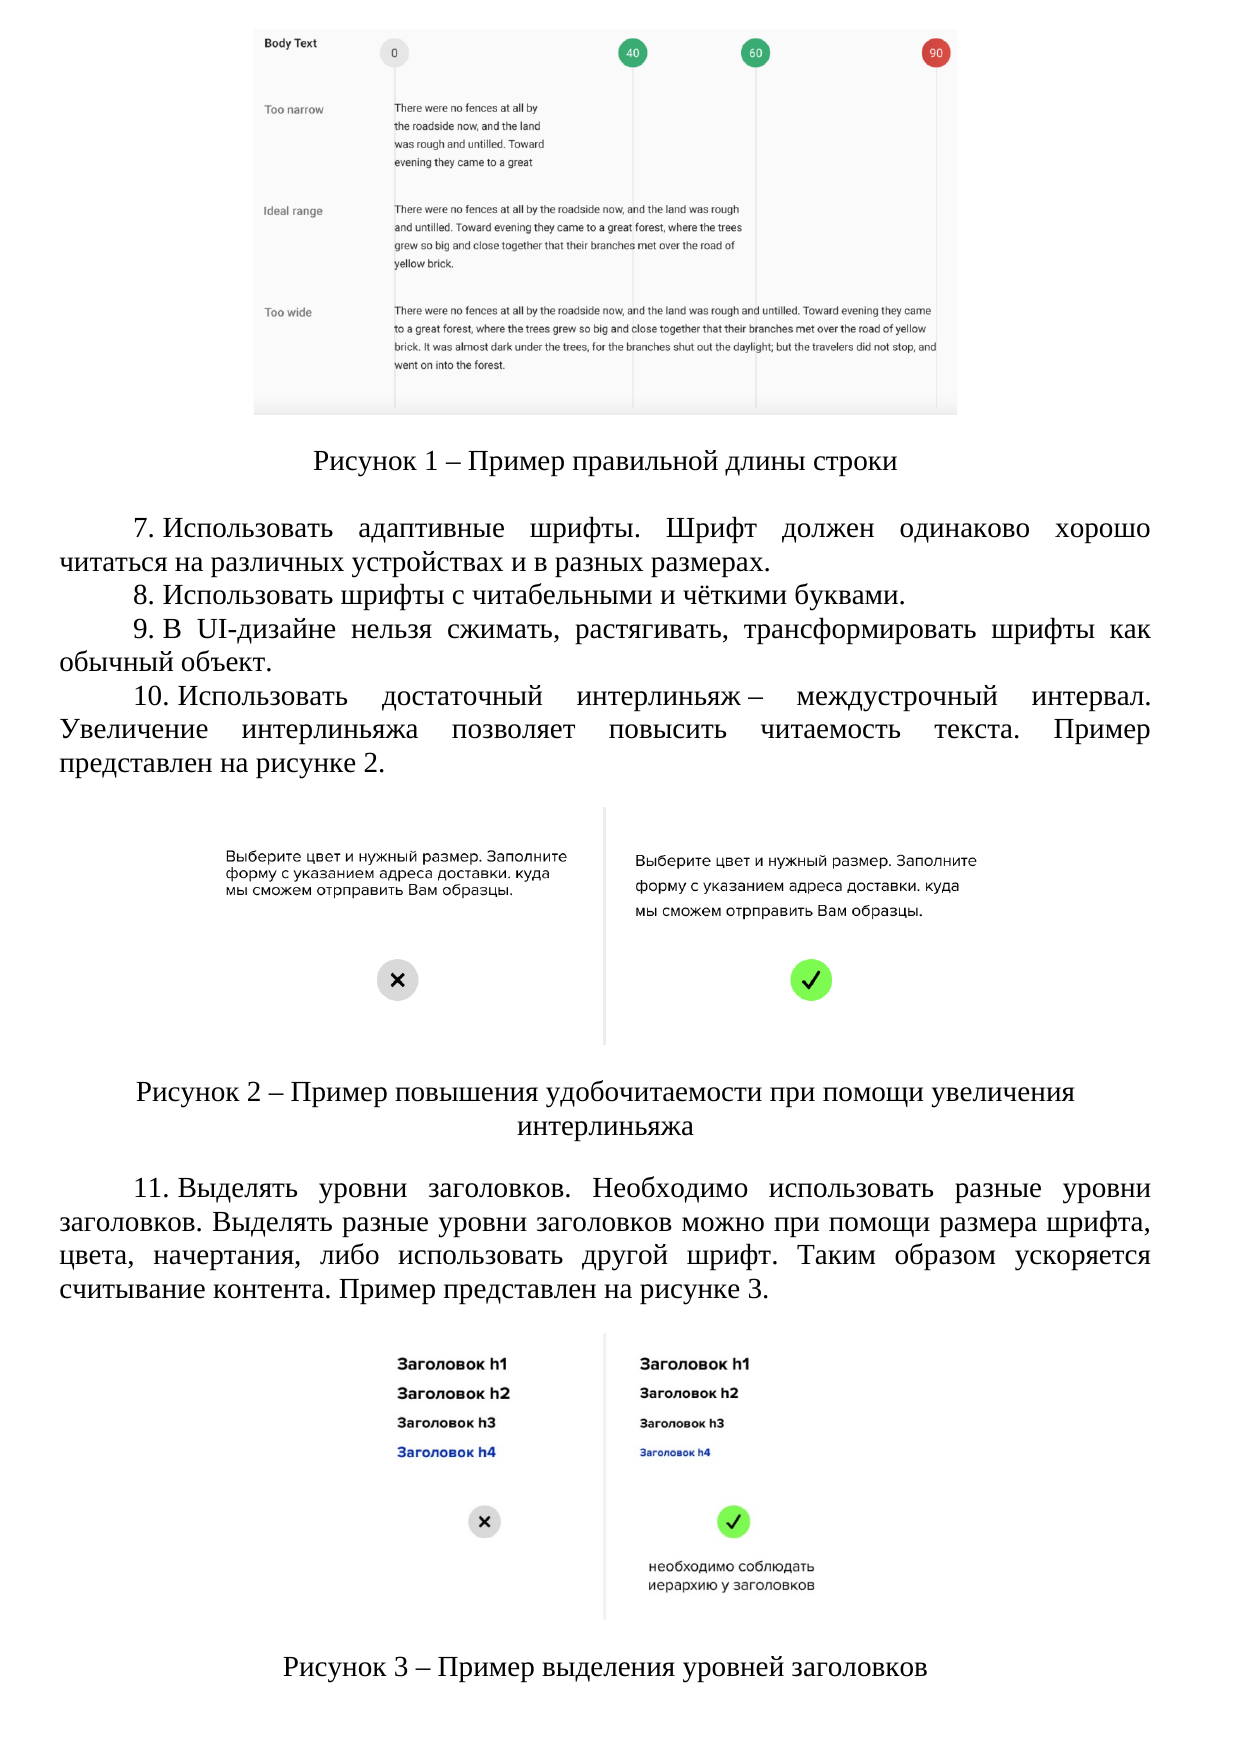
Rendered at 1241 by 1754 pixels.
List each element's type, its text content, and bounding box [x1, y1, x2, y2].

list В UI-дизайне нельзя сжимать, растягивать, трансформировать шрифты как обычный объект. [59, 611, 1152, 678]
list Использовать шрифты с читабельными и чёткими буквами. [59, 577, 1152, 611]
list Выделять уровни заголовков. Необходимо использовать разные уровни заголовков. Выделять разные уровни заголовков можно при помощи размера шрифта, цвета, начертания, либо использовать другой шрифт. Таким образом ускоряется считывание контента. Пример представлен на рисунке 3. [59, 1170, 1152, 1304]
picture [363, 1333, 847, 1620]
list Рисунок 1 – Пример правильной длины строки [59, 443, 1152, 477]
text Рисунок 2 – Пример повышения удобочитаемости при помощи увеличения интерлиньяжа [59, 1074, 1152, 1141]
picture [253, 29, 958, 415]
picture [189, 807, 1022, 1045]
text Рисунок 3 – Пример выделения уровней заголовков [59, 1649, 1152, 1682]
list Использовать достаточный интерлиньяж – междустрочный интервал. Увеличение интерлиньяжа позволяет повысить читаемость текста. Пример представлен на рисунке 2. [59, 678, 1152, 779]
list Использовать адаптивные шрифты. Шрифт должен одинаково хорошо читаться на различных устройствах и в разных размерах. [59, 510, 1152, 577]
